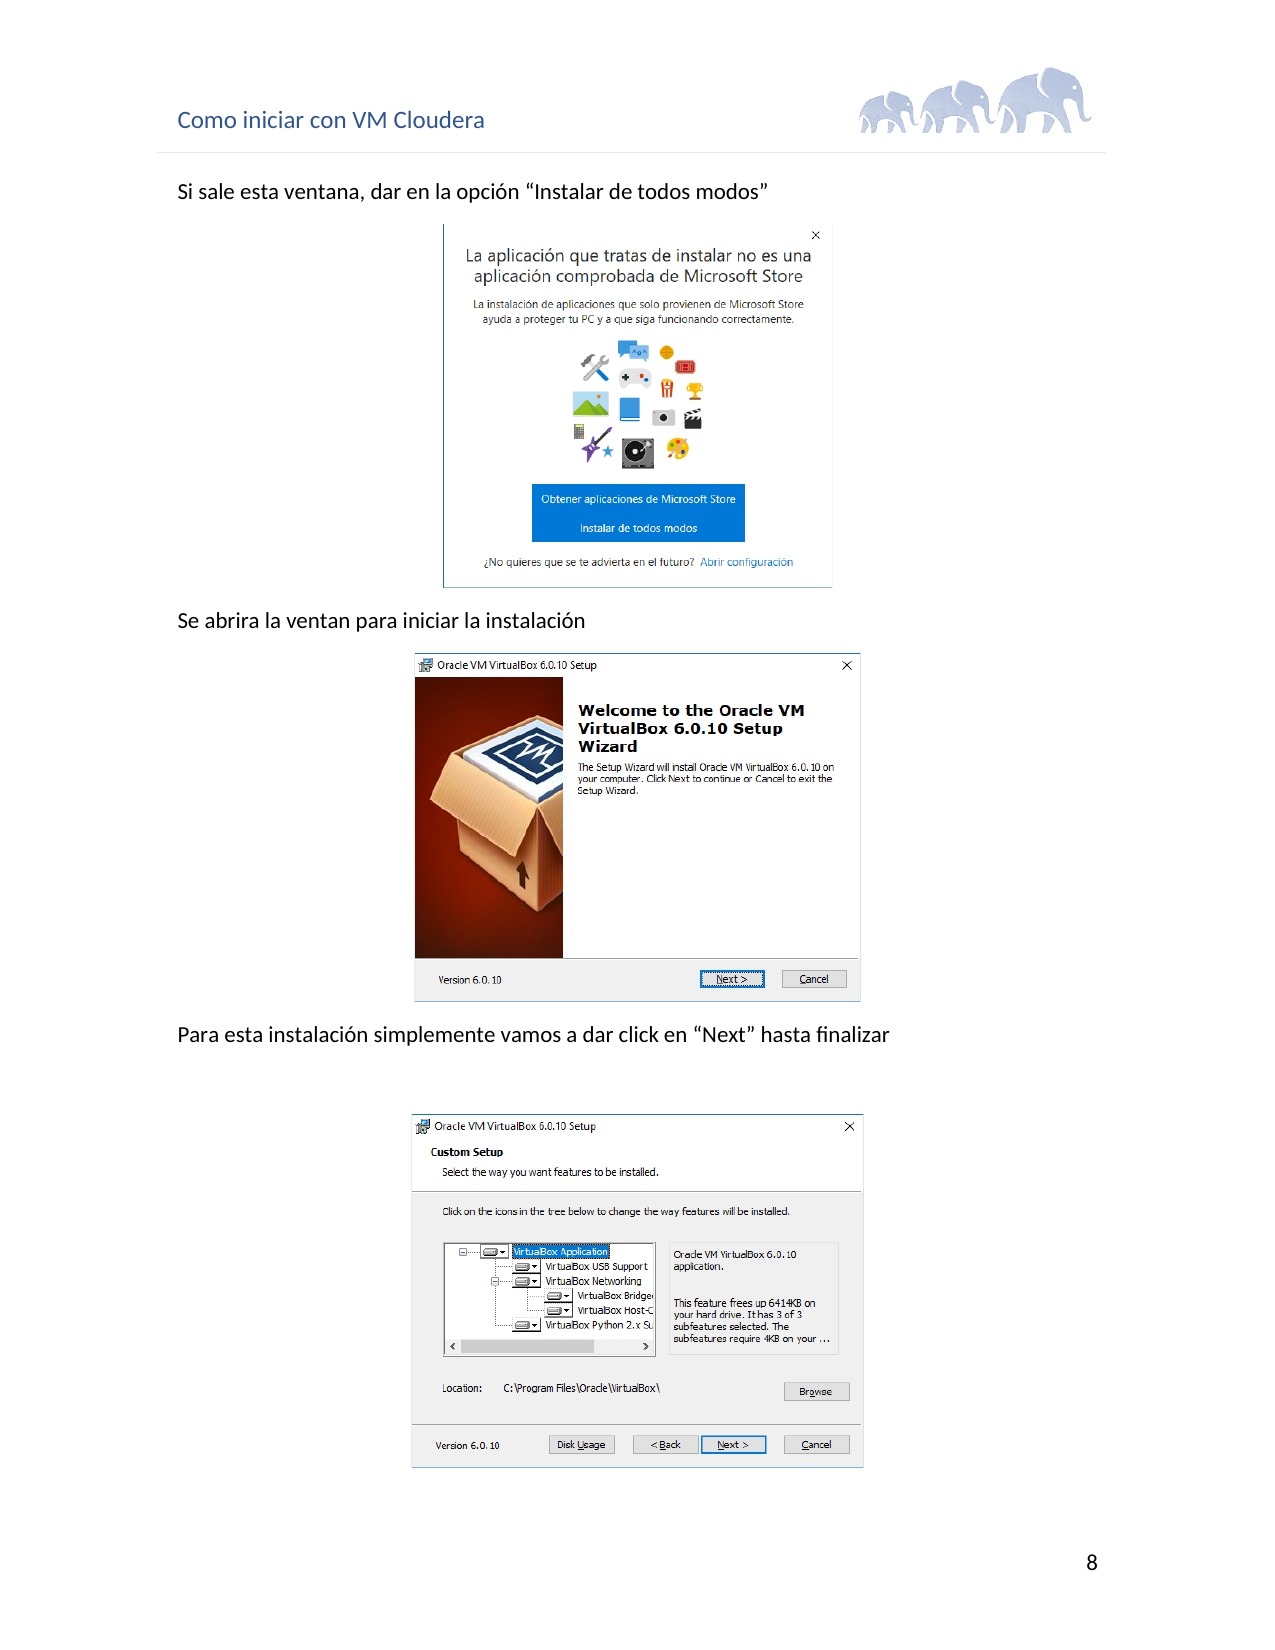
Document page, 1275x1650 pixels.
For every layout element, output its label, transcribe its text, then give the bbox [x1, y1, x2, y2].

text Para esta instalación simplemente vamos a dar click en “Next” hasta finalizar [177, 1021, 1098, 1049]
picture [411, 1114, 864, 1468]
picture [443, 224, 833, 588]
picture [414, 653, 861, 1002]
text Se abrira la ventan para iniciar la instalación [177, 606, 1098, 634]
text Si sale esta ventana, dar en la opción “Instalar de todos modos” [177, 177, 1098, 205]
